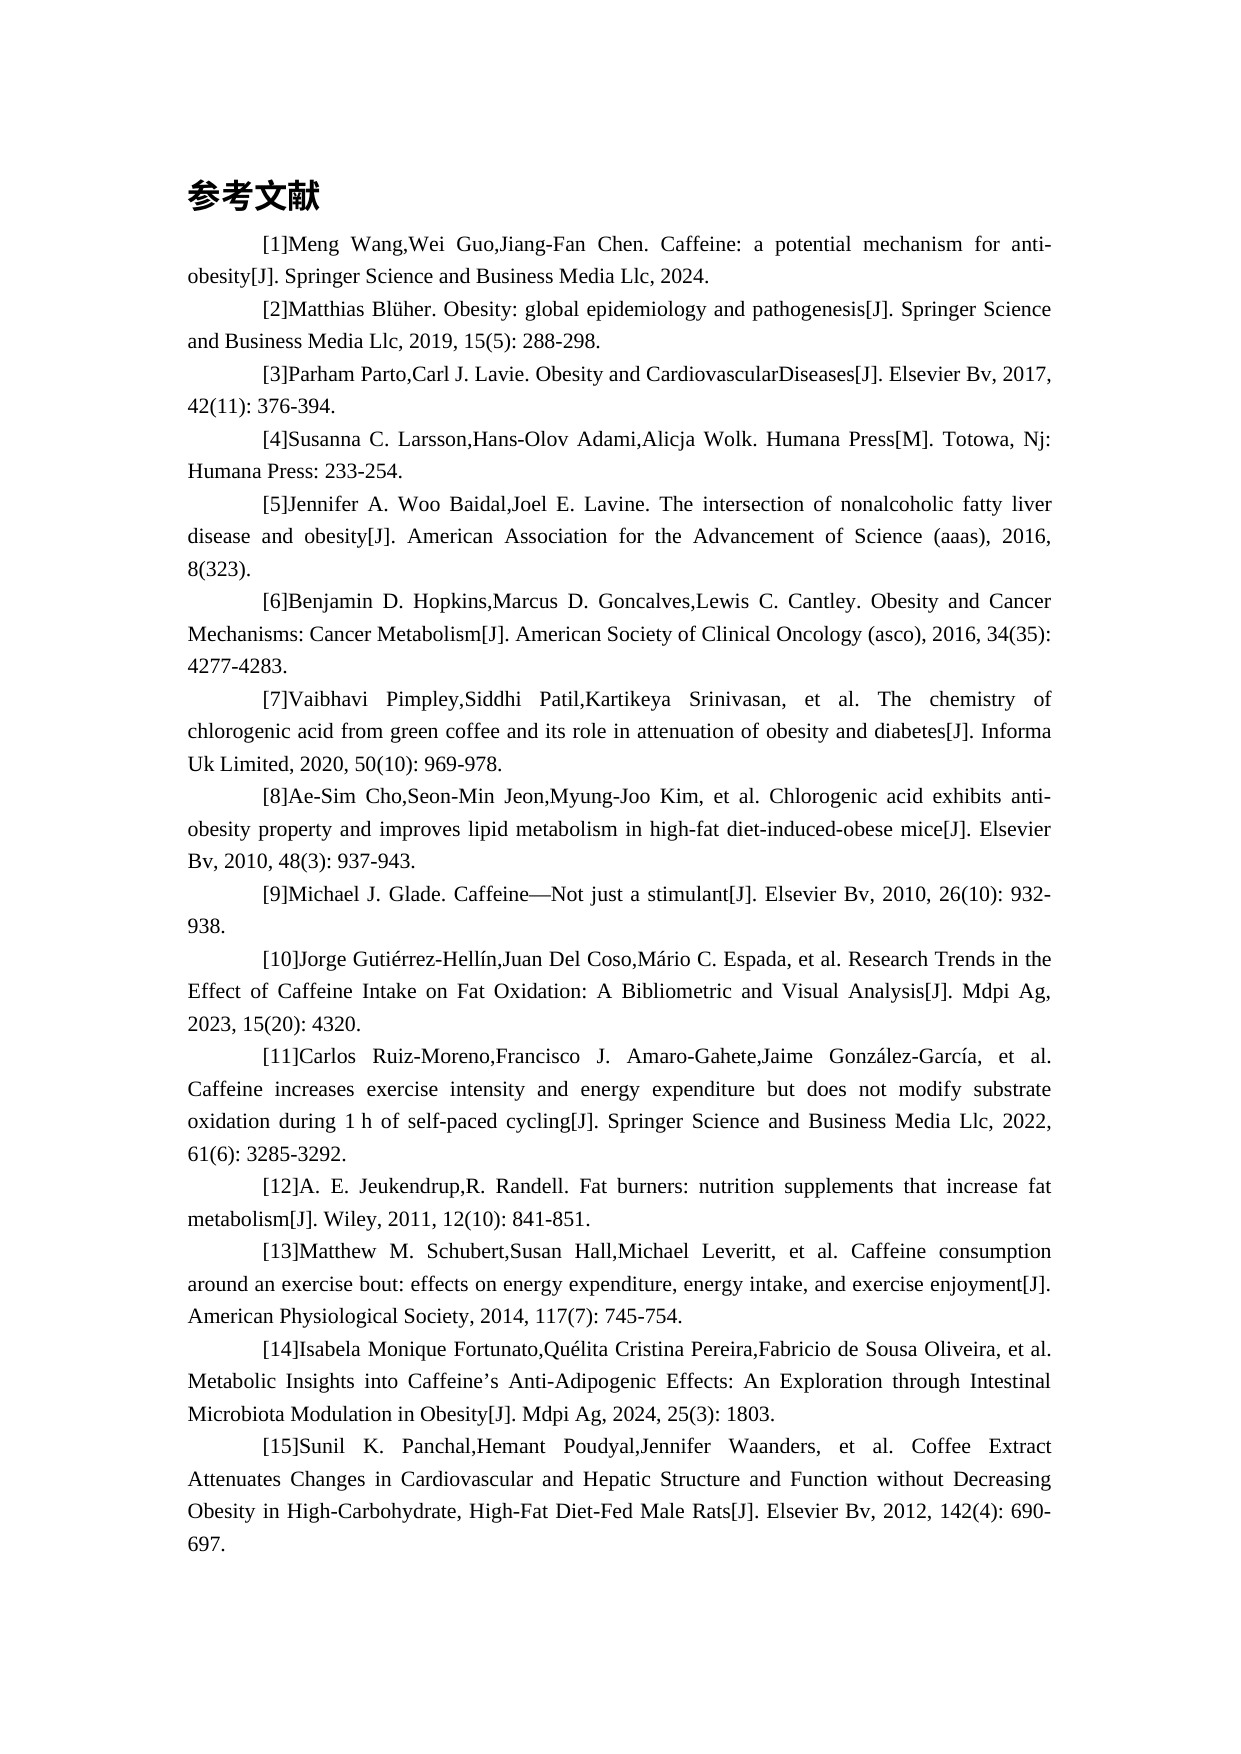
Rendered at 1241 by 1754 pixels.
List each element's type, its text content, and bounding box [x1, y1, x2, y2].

text [6]Benjamin D. Hopkins,Marcus D. Goncalves,Lewis C. Cantley. Obesity and Cancer Mechanisms: Cancer Metabolism[J]. American Society of Clinical Oncology (asco), 2016, 34(35): 4277-4283. [187, 584, 1053, 682]
text [4]Susanna C. Larsson,Hans-Olov Adami,Alicja Wolk. Humana Press[M]. Totowa, Nj: Humana Press: 233-254. [187, 422, 1053, 487]
text [8]Ae-Sim Cho,Seon-Min Jeon,Myung-Joo Kim, et al. Chlorogenic acid exhibits anti-obesity property and improves lipid metabolism in high-fat diet-induced-obese mice[J]. Elsevier Bv, 2010, 48(3): 937-943. [187, 779, 1053, 877]
text [13]Matthew M. Schubert,Susan Hall,Michael Leveritt, et al. Caffeine consumption around an exercise bout: effects on energy expenditure, energy intake, and exercise enjoyment[J]. American Physiological Society, 2014, 117(7): 745-754. [187, 1234, 1053, 1332]
text [2]Matthias Blüher. Obesity: global epidemiology and pathogenesis[J]. Springer Science and Business Media Llc, 2019, 15(5): 288-298. [187, 292, 1053, 357]
text [10]Jorge Gutiérrez-Hellín,Juan Del Coso,Mário C. Espada, et al. Research Trends in the Effect of Caffeine Intake on Fat Oxidation: A Bibliometric and Visual Analysis[J]. Mdpi Ag, 2023, 15(20): 4320. [187, 942, 1053, 1039]
text [11]Carlos Ruiz-Moreno,Francisco J. Amaro-Gahete,Jaime González-García, et al. Caffeine increases exercise intensity and energy expenditure but does not modify substrate oxidation during 1 h of self-paced cycling[J]. Springer Science and Business Media Llc, 2022, 61(6): 3285-3292. [187, 1039, 1053, 1169]
text [14]Isabela Monique Fortunato,Quélita Cristina Pereira,Fabricio de Sousa Oliveira, et al. Metabolic Insights into Caffeine’s Anti-Adipogenic Effects: An Exploration through Intestinal Microbiota Modulation in Obesity[J]. Mdpi Ag, 2024, 25(3): 1803. [187, 1332, 1053, 1429]
text [5]Jennifer A. Woo Baidal,Joel E. Lavine. The intersection of nonalcoholic fatty liver disease and obesity[J]. American Association for the Advancement of Science (aaas), 2016, 8(323). [187, 487, 1053, 584]
text [1]Meng Wang,Wei Guo,Jiang-Fan Chen. Caffeine: a potential mechanism for anti-obesity[J]. Springer Science and Business Media Llc, 2024. [187, 227, 1053, 292]
text [3]Parham Parto,Carl J. Lavie. Obesity and CardiovascularDiseases[J]. Elsevier Bv, 2017, 42(11): 376-394. [187, 357, 1053, 422]
text [9]Michael J. Glade. Caffeine—Not just a stimulant[J]. Elsevier Bv, 2010, 26(10): 932-938. [187, 877, 1053, 942]
text [7]Vaibhavi Pimpley,Siddhi Patil,Kartikeya Srinivasan, et al. The chemistry of chlorogenic acid from green coffee and its role in attenuation of obesity and diabetes[J]. Informa Uk Limited, 2020, 50(10): 969-978. [187, 682, 1053, 779]
text [12]A. E. Jeukendrup,R. Randell. Fat burners: nutrition supplements that increase fat metabolism[J]. Wiley, 2011, 12(10): 841-851. [187, 1169, 1053, 1234]
text [15]Sunil K. Panchal,Hemant Poudyal,Jennifer Waanders, et al. Coffee Extract Attenuates Changes in Cardiovascular and Hepatic Structure and Function without Decreasing Obesity in High-Carbohydrate, High-Fat Diet-Fed Male Rats[J]. Elsevier Bv, 2012, 142(4): 690-697. [187, 1429, 1053, 1559]
text 参考文献 [187, 162, 1053, 227]
